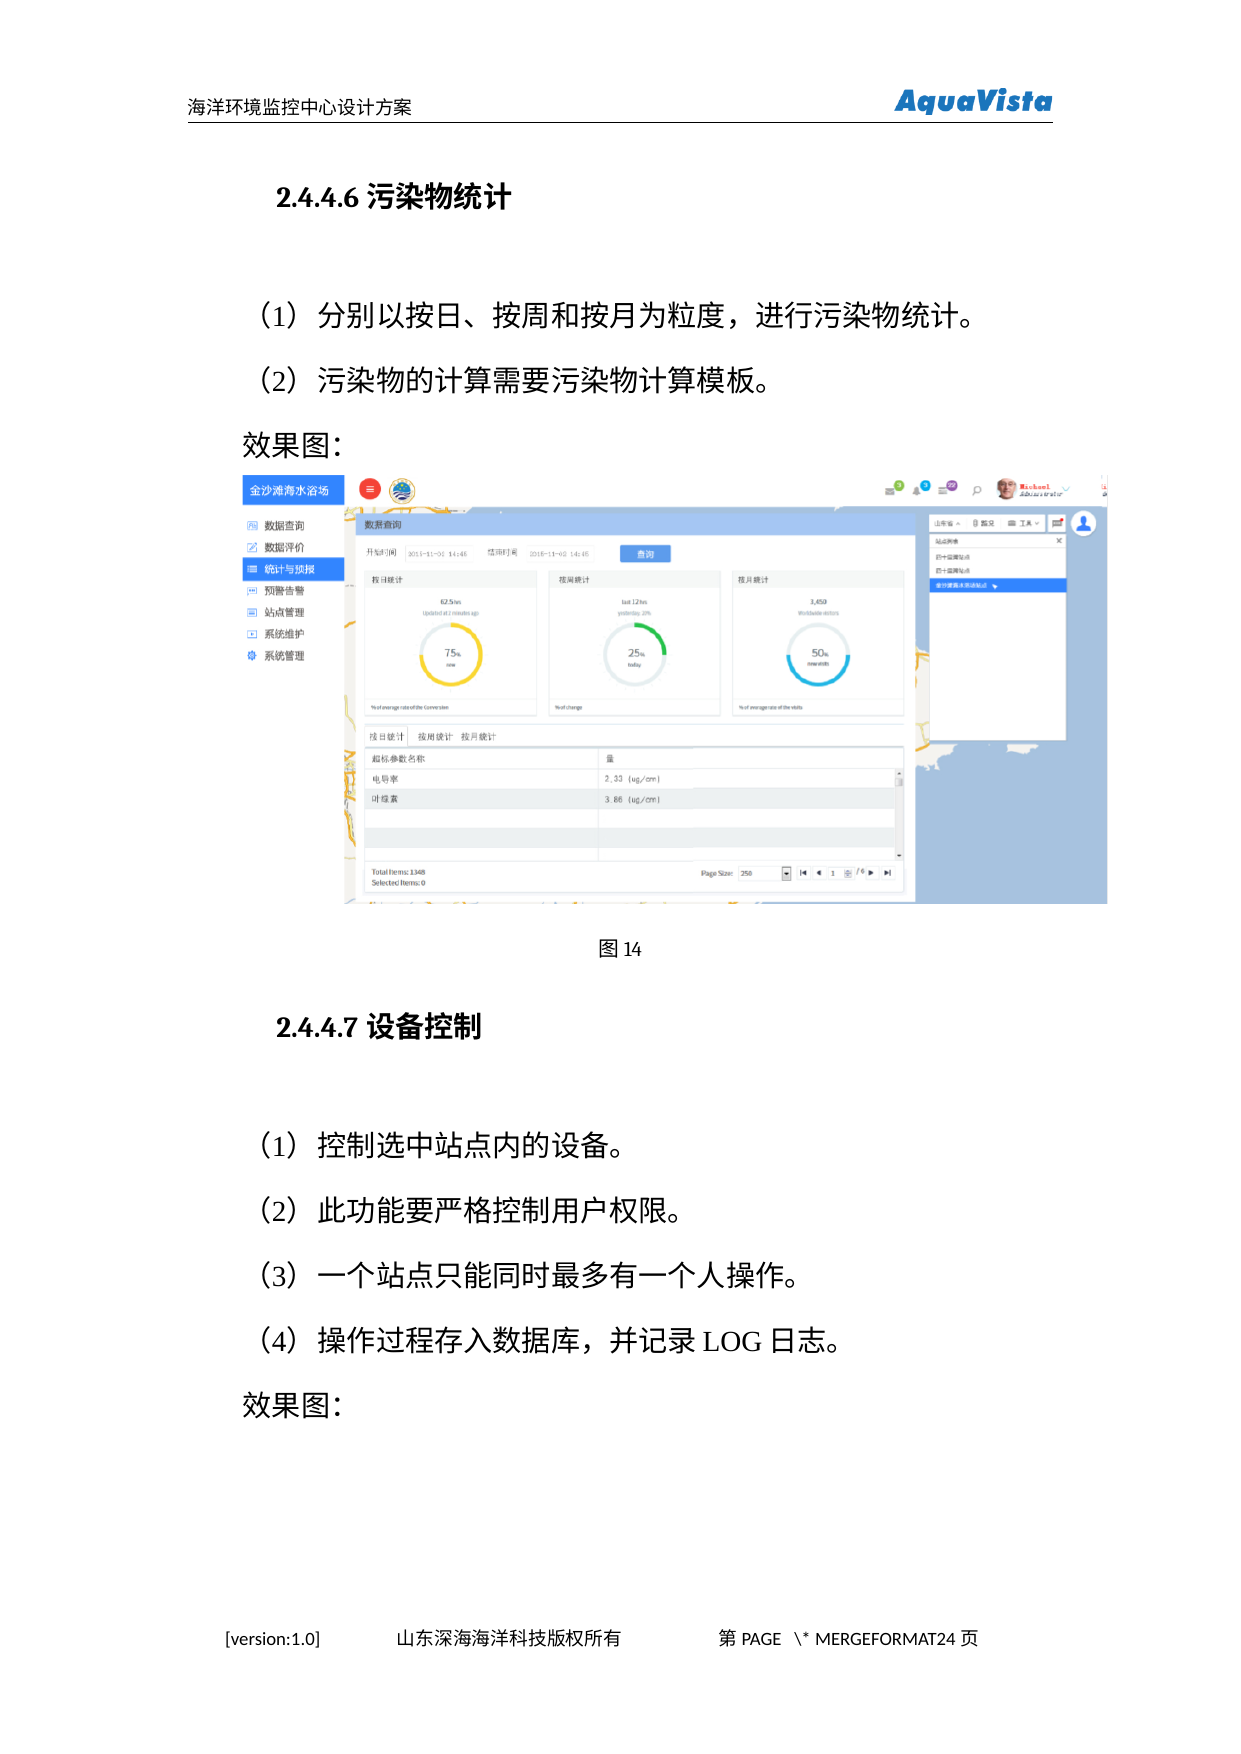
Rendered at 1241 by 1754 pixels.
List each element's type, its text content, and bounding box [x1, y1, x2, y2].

list 一个站点只能同时最多有一个人操作。 [242, 1241, 1053, 1306]
text 效果图： [242, 1371, 1053, 1436]
picture [242, 475, 1108, 904]
picture [893, 88, 1053, 115]
subtitle 设备控制 [276, 992, 1053, 1057]
list 污染物的计算需要污染物计算模板。 [242, 346, 1053, 411]
list 此功能要严格控制用户权限。 [242, 1176, 1053, 1241]
text 图 14 [187, 931, 1053, 963]
list 分别以按日、按周和按月为粒度，进行污染物统计。 [242, 281, 1053, 346]
text 效果图： [242, 411, 1053, 475]
list 控制选中站点内的设备。 [242, 1111, 1053, 1176]
subtitle 污染物统计 [276, 162, 1053, 227]
list 操作过程存入数据库，并记录LOG日志。 [242, 1306, 1053, 1371]
